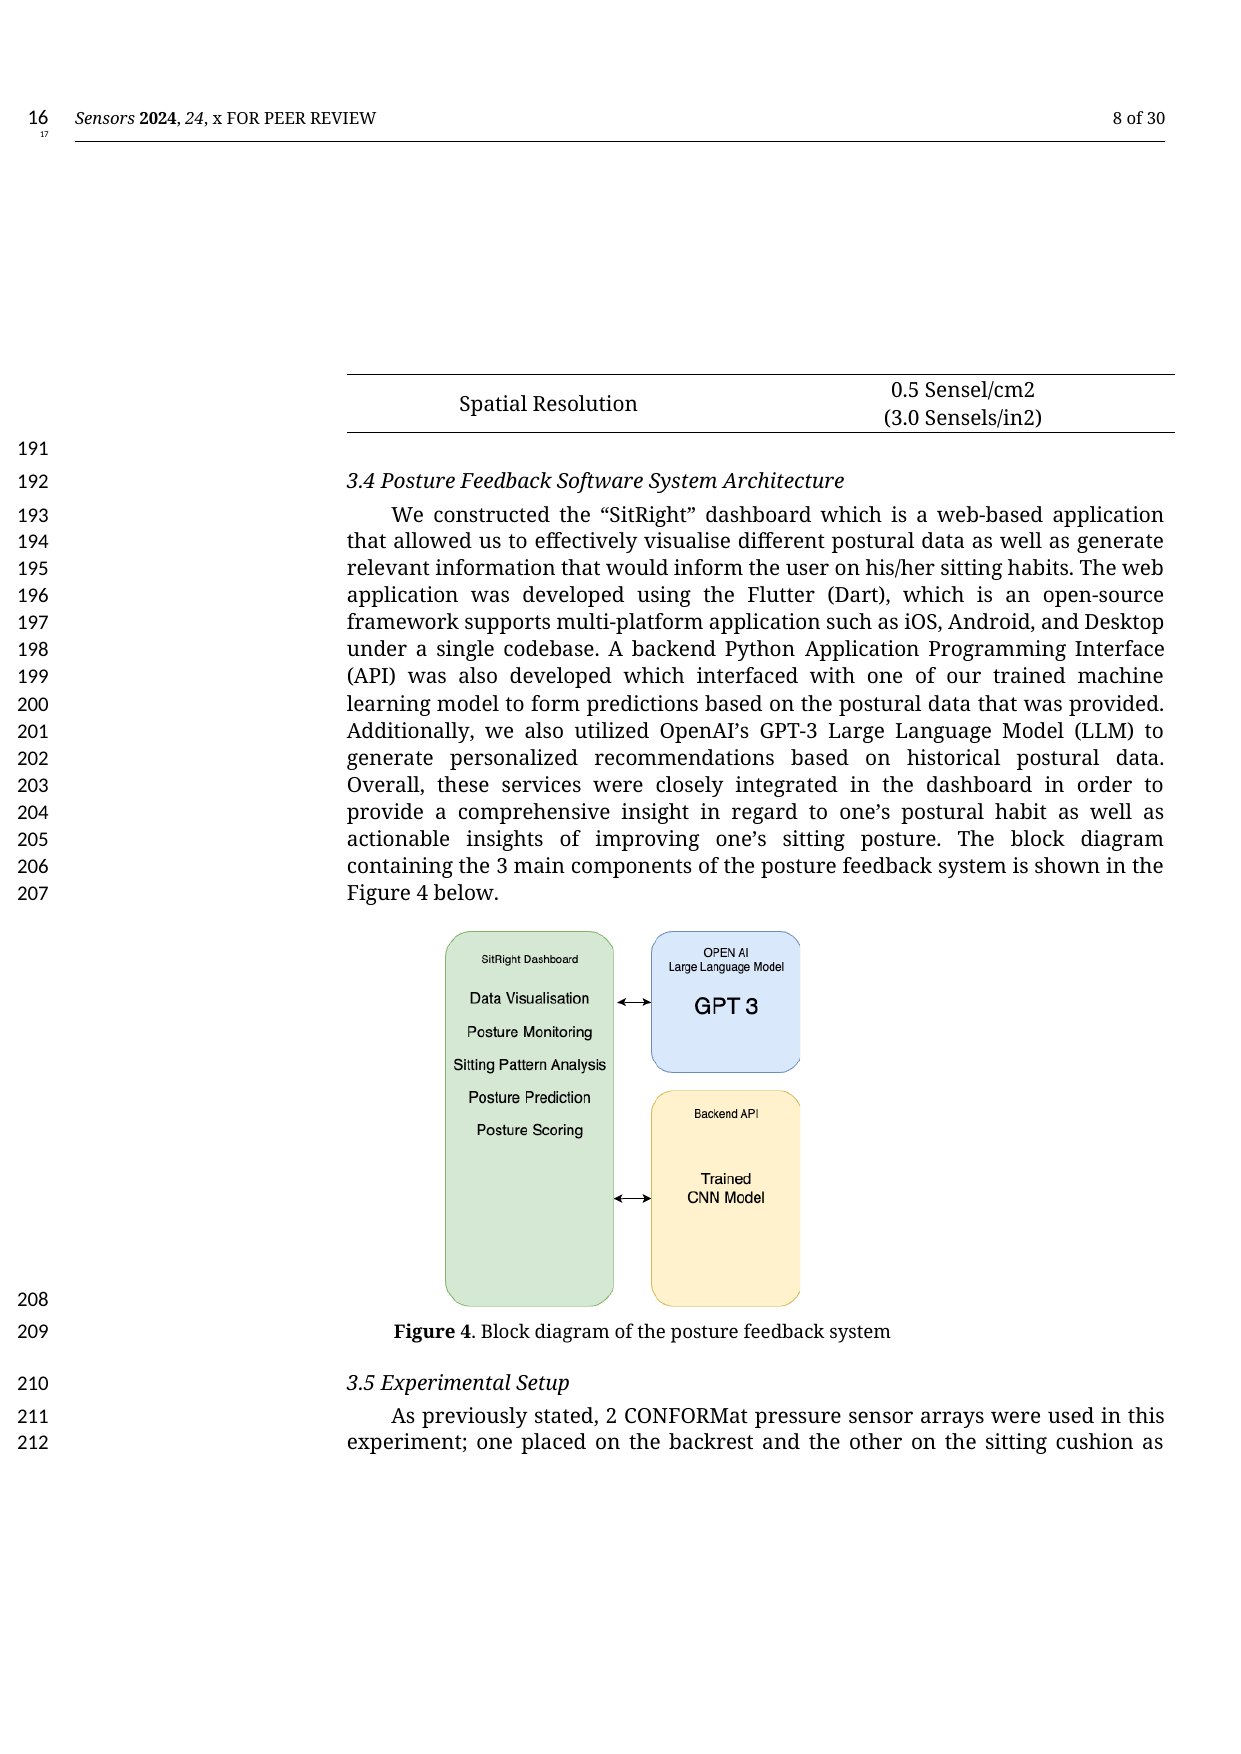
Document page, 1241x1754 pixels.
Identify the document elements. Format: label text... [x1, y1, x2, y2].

table_cell Spatial Resolution [347, 375, 750, 432]
text Figure 4. Block diagram of the posture feedback system [347, 1319, 1165, 1343]
subtitle 3.4 Posture Feedback Software System Architecture [347, 467, 1165, 494]
table_cell 0.5 Sensel/cm2 (3.0 Sensels/in2) [750, 375, 1175, 432]
text We constructed the “SitRight” dashboard which is a web-based application that allowed us to effectively visualise different postural data as well as generate relevant information that would inform the user on his/her sitting habits. The web application was developed using the Flutter (Dart), which is an open-source framework supports multi-platform application such as iOS, Android, and Desktop under a single codebase. A backend Python Application Programming Interface (API) was also developed which interfaced with one of our trained machine learning model to form predictions based on the postural data that was provided. Additionally, we also utilized OpenAI’s GPT-3 Large Language Model (LLM) to generate personalized recommendations based on historical postural data. Overall, these services were closely integrated in the dashboard in order to provide a comprehensive insight in regard to one’s postural habit as well as actionable insights of improving one’s sitting posture. The block diagram containing the 3 main components of the posture feedback system is shown in the Figure 4 below. [347, 501, 1165, 907]
subtitle 3.5 Experimental Setup [347, 1368, 1165, 1395]
picture [440, 931, 801, 1307]
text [347, 1402, 1165, 1456]
